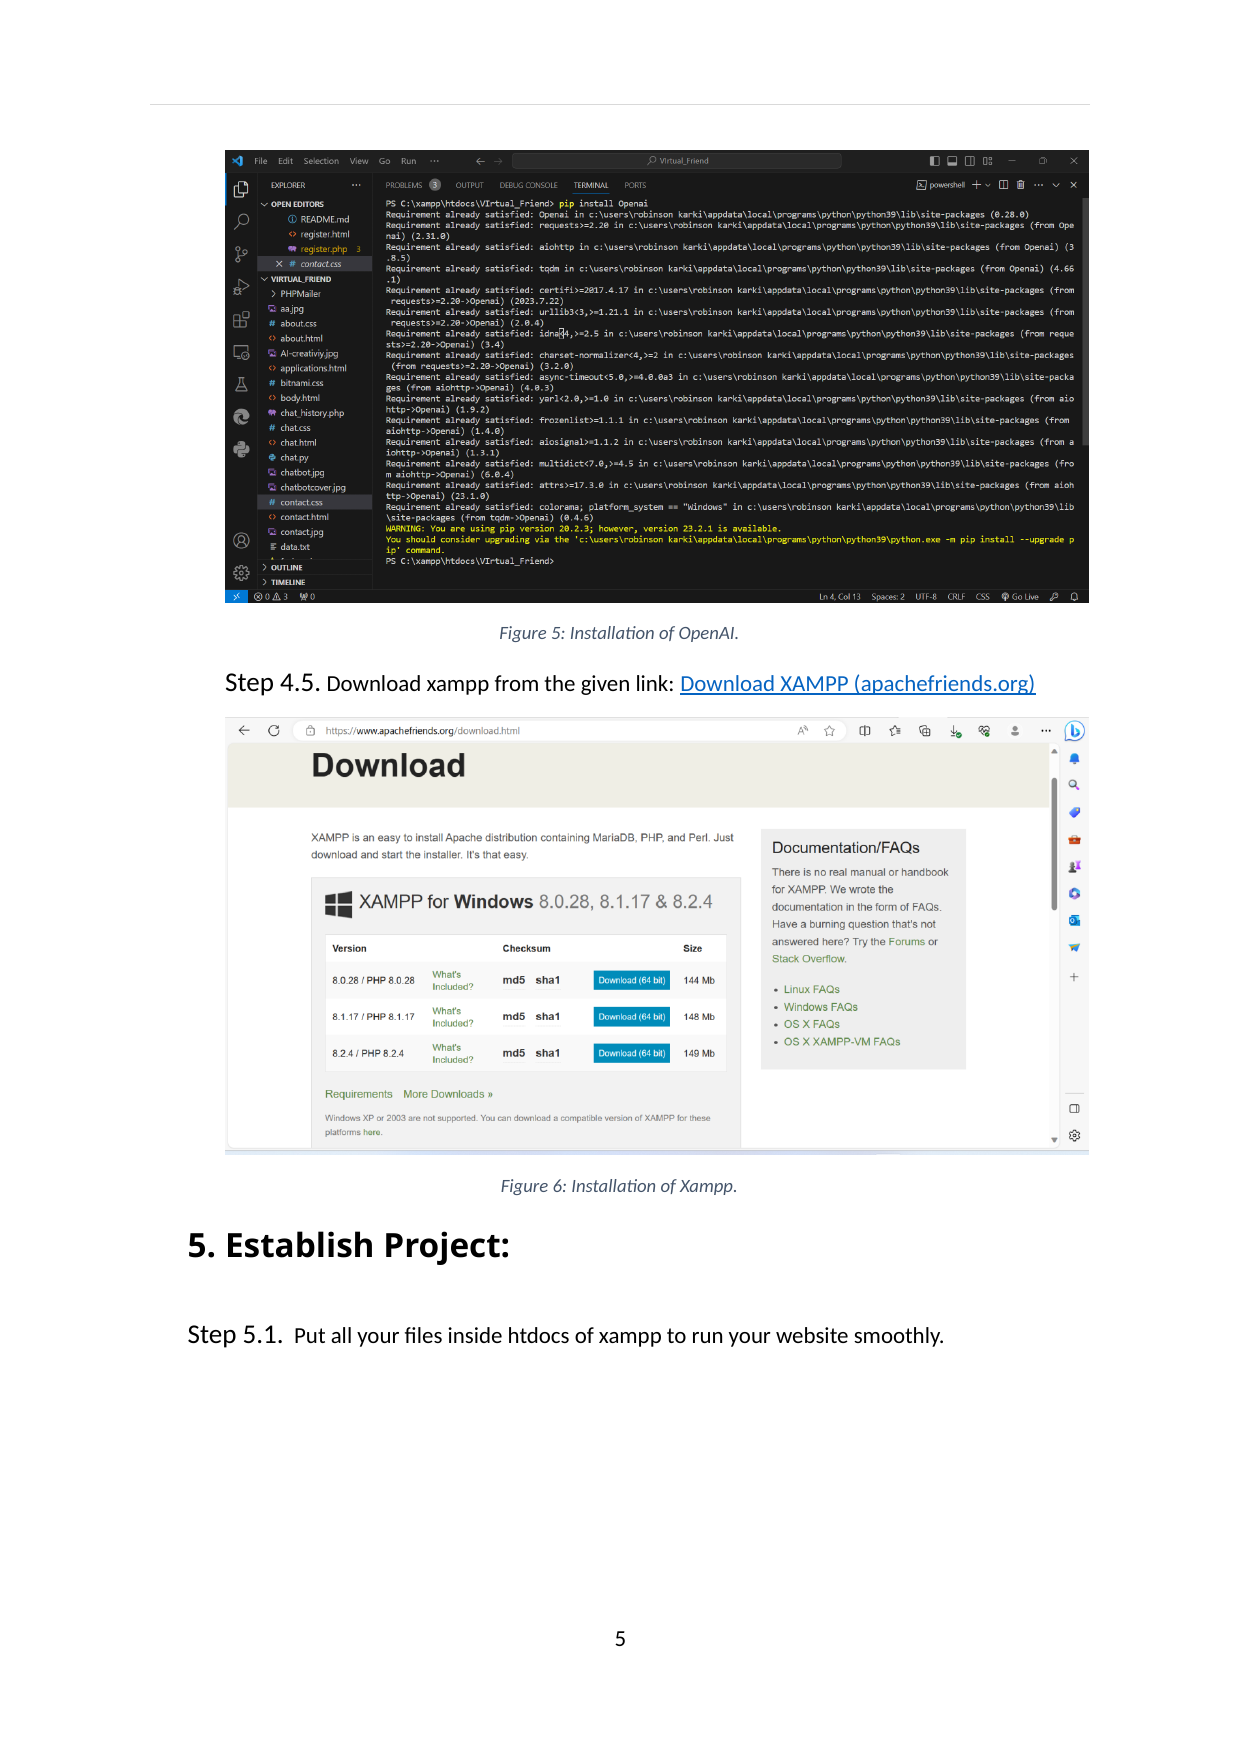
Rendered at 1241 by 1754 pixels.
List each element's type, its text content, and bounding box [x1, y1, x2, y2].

text Step 5.1. Put all your files inside htdocs of xampp to run your website smoothly. [150, 1318, 1090, 1351]
subtitle Establish Project: [187, 1222, 1090, 1267]
picture [225, 150, 1089, 603]
text Step 4.5. Download xampp from the given link: Download XAMPP (apachefriends.org) [150, 665, 1090, 698]
picture [225, 717, 1089, 1155]
